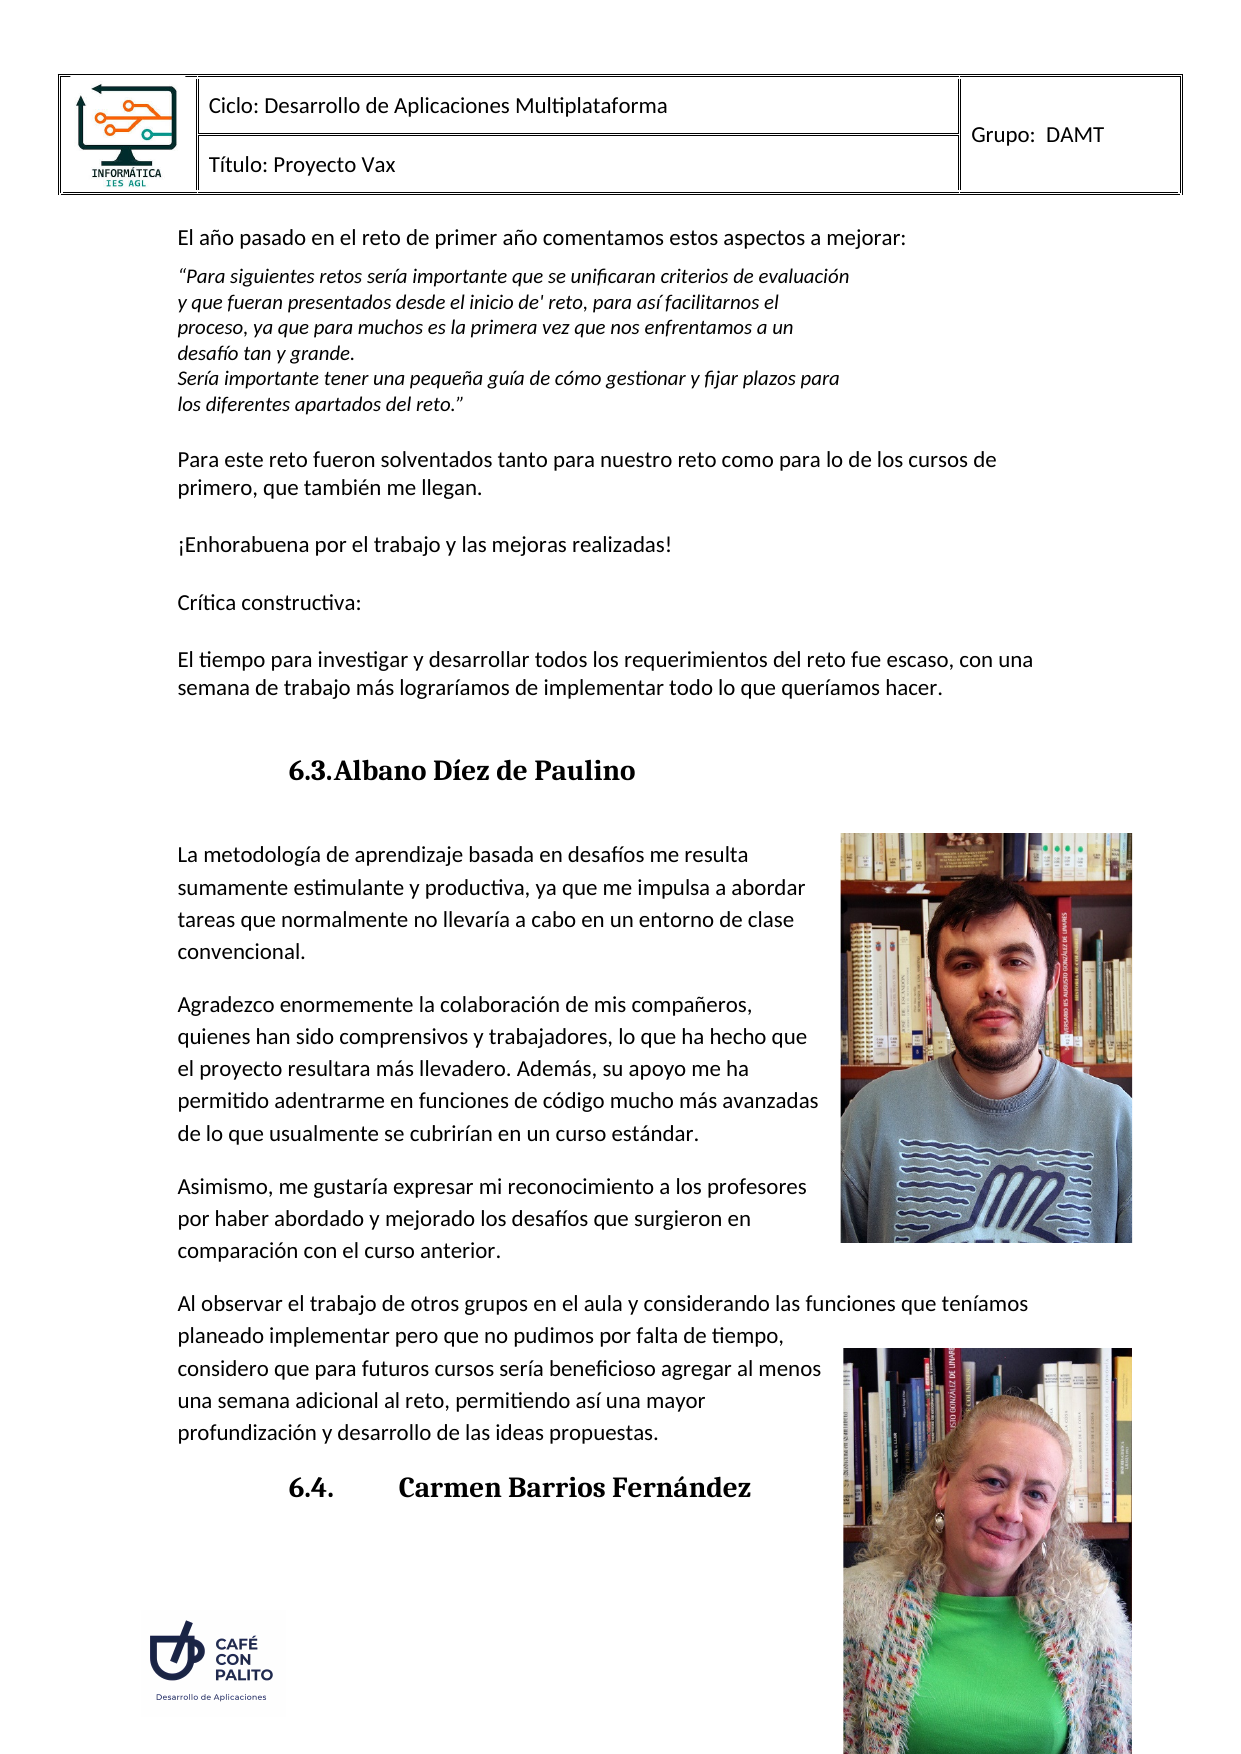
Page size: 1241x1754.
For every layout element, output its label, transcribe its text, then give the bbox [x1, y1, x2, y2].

text Asimismo, me gustaría expresar mi reconocimiento a los profesores por haber abordado y mejorado los desafíos que surgieron en comparación con el curso anterior. [177, 1172, 1063, 1264]
text Para este reto fueron solventados tanto para nuestro reto como para lo de los cursos de primero, que también me llegan. [177, 445, 1063, 501]
text Agradezco enormemente la colaboración de mis compañeros, quienes han sido comprensivos y trabajadores, lo que ha hecho que el proyecto resultara más llevadero. Además, su apoyo me ha permitido adentrarme en funciones de código mucho más avanzadas de lo que usualmente se cubrirían en un curso estándar. [177, 990, 840, 1147]
text Crítica constructiva: [177, 588, 1063, 616]
text El tiempo para investigar y desarrollar todos los requerimientos del reto fue escaso, con una semana de trabajo más lograríamos de implementar todo lo que queríamos hacer. [177, 645, 1063, 701]
text Al observar el trabajo de otros grupos en el aula y considerando las funciones que teníamos planeado implementar pero que no pudimos por falta de tiempo, considero que para futuros cursos sería beneficioso agregar al menos una semana adicional al reto, permitiendo así una mayor profundización y desarrollo de las ideas propuestas. [177, 1289, 1063, 1446]
picture [70, 76, 186, 192]
subtitle Albano Díez de Paulino [288, 754, 1063, 787]
text El año pasado en el reto de primer año comentamos estos aspectos a mejorar: [177, 223, 1063, 251]
picture [140, 1610, 286, 1717]
picture [843, 1348, 1132, 1754]
picture [840, 833, 1133, 1243]
subtitle Carmen Barrios Fernández [288, 1471, 843, 1504]
text La metodología de aprendizaje basada en desafíos me resulta sumamente estimulante y productiva, ya que me impulsa a abordar tareas que normalmente no llevaría a cabo en un entorno de clase convencional. [177, 841, 840, 965]
text ¡Enhorabuena por el trabajo y las mejoras realizadas! [177, 531, 1063, 558]
text “Para siguientes retos sería importante que se unificaran criterios de evaluación y que fueran presentados desde el inicio de' reto, para así facilitarnos el proceso, ya que para muchos es la primera vez que nos enfrentamos a un desafío tan y grande. Sería importante tener una pequeña guía de cómo gestionar y fijar plazos para los diferentes apartados del reto.” [177, 264, 1063, 416]
